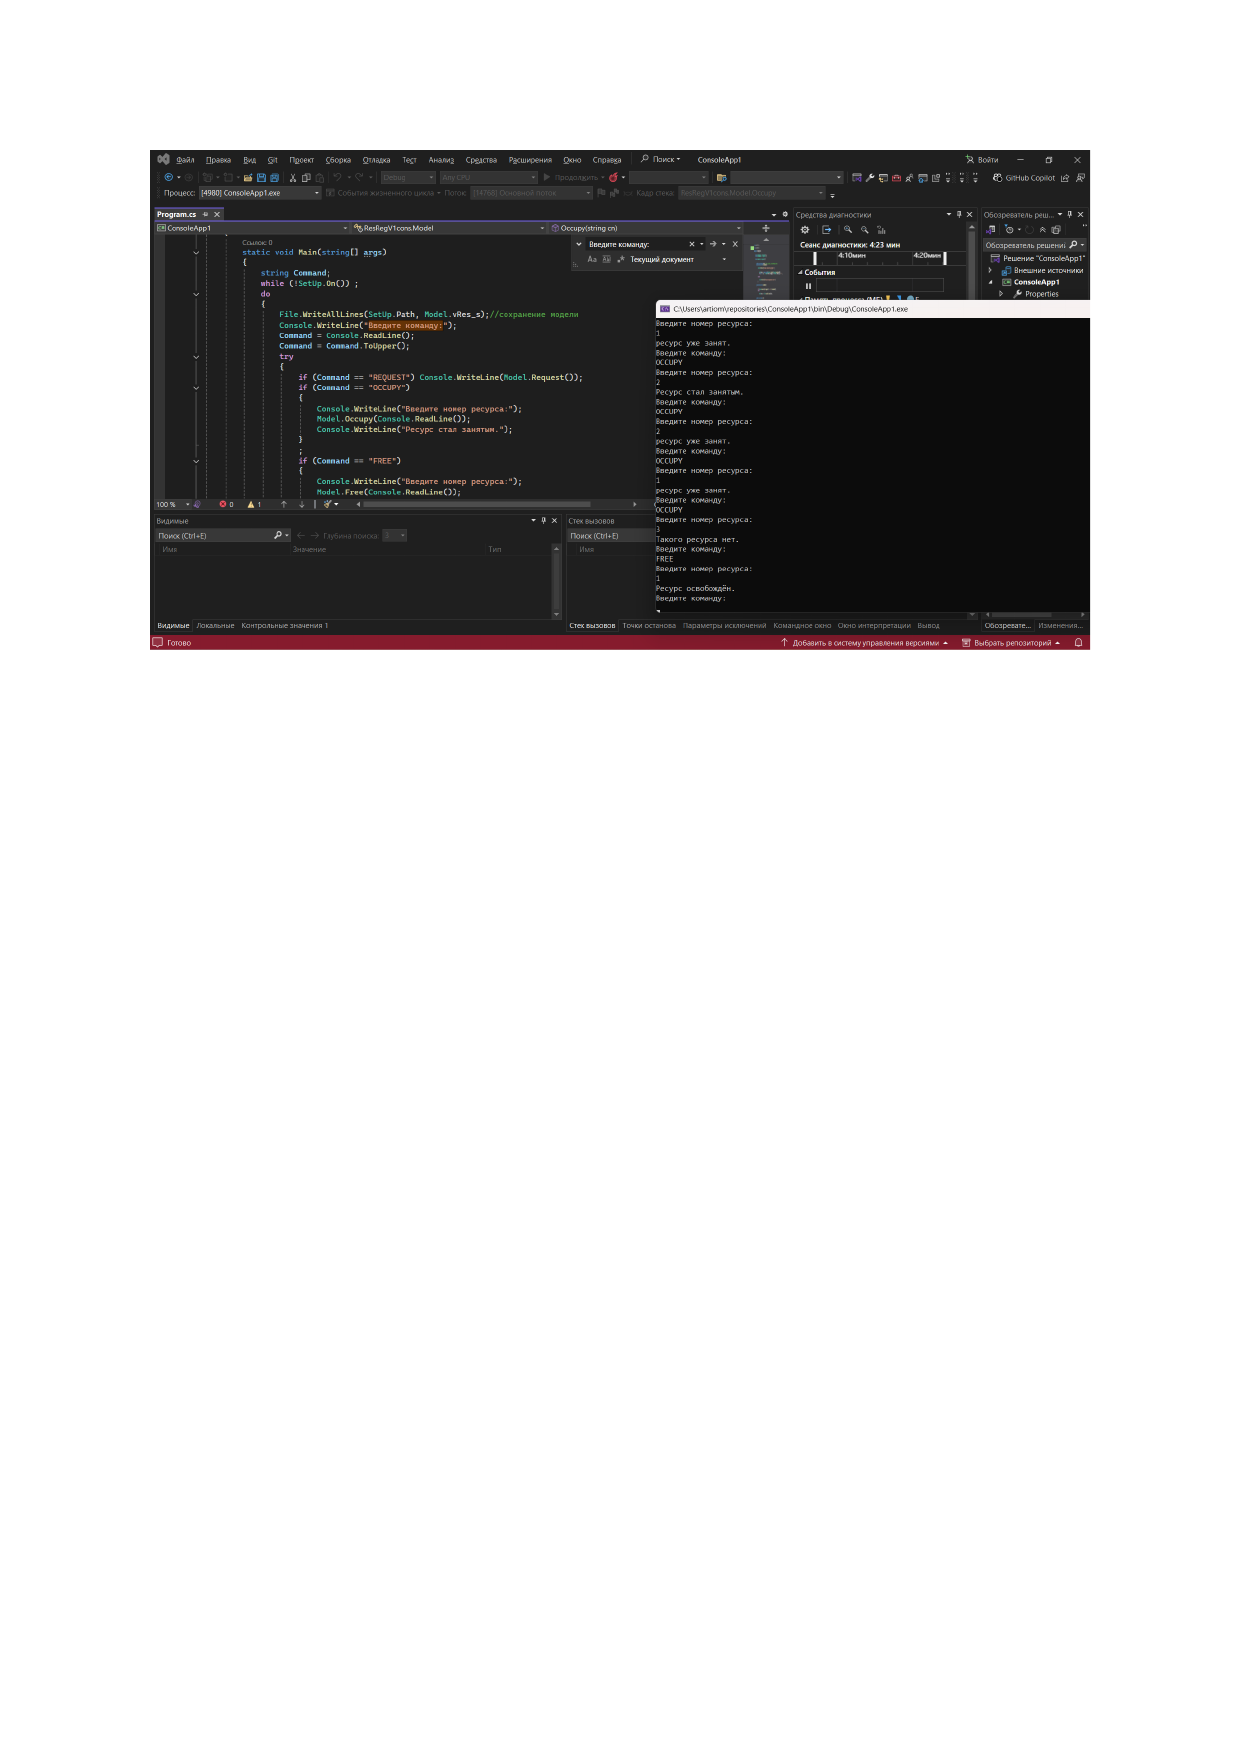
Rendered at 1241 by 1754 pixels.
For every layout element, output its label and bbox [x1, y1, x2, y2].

picture [150, 150, 1091, 650]
